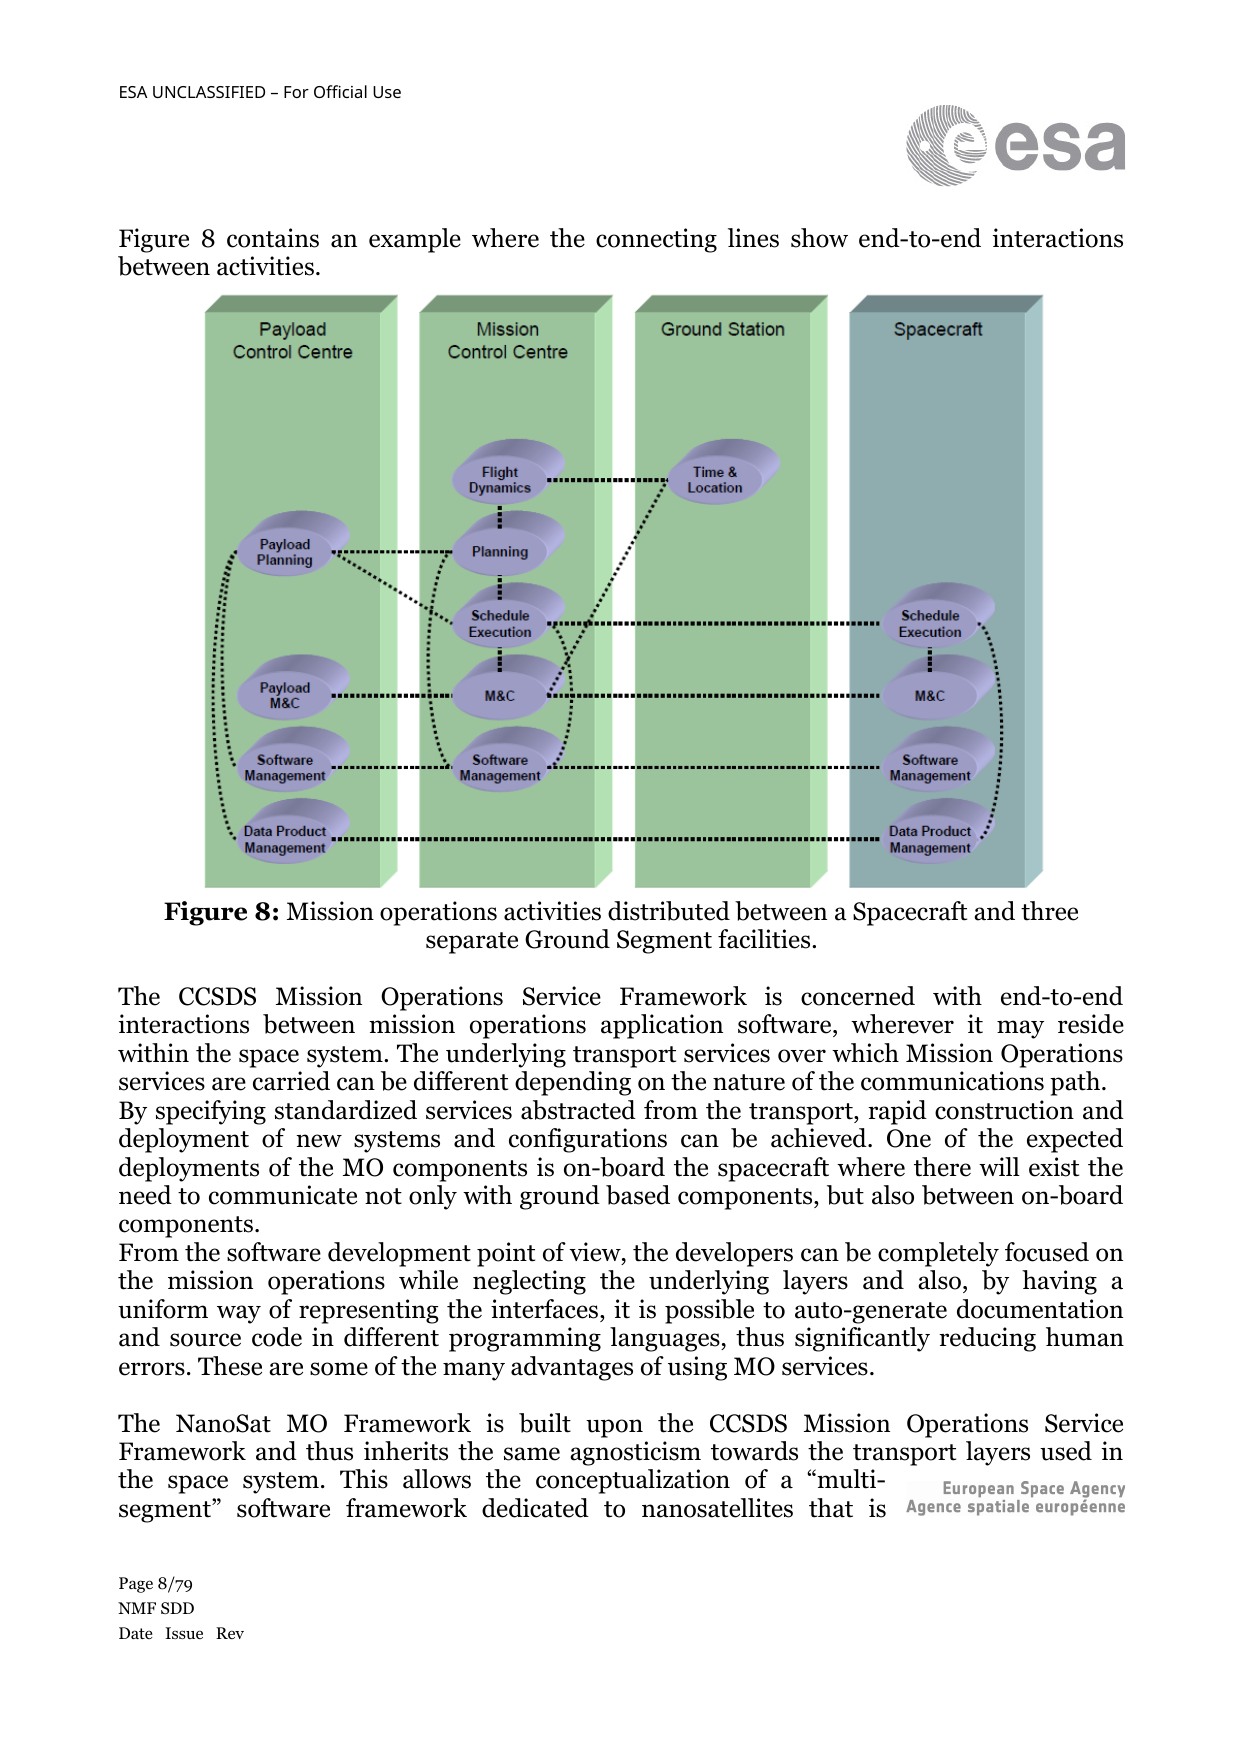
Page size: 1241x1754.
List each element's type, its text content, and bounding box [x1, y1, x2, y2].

picture [906, 105, 1125, 187]
text The CCSDS Mission Operations Service Framework is concerned with end-to-end interactions between mission operations application software, wherever it may reside within the space system. The underlying transport services over which Mission Operations services are carried can be different depending on the nature of the communications path. [118, 982, 1125, 1096]
text From the software development point of view, the developers can be completely focused on the mission operations while neglecting the underlying layers and also, by having a uniform way of representing the interfaces, it is possible to auto-generate documentation and source code in different programming languages, thus significantly reducing human errors. These are some of the many advantages of using MO services. [118, 1238, 1125, 1381]
picture [178, 281, 1065, 898]
text Figure 8: Mission operations activities distributed between a Spacecraft and three separate Ground Segment facilities. [118, 897, 1125, 954]
text By specifying standardized services abstracted from the transport, rapid construction and deployment of new systems and configurations can be achieved. One of the expected deployments of the MO components is on-board the spacecraft where there will exist the need to communicate not only with ground based components, but also between on-board components. [118, 1096, 1125, 1238]
